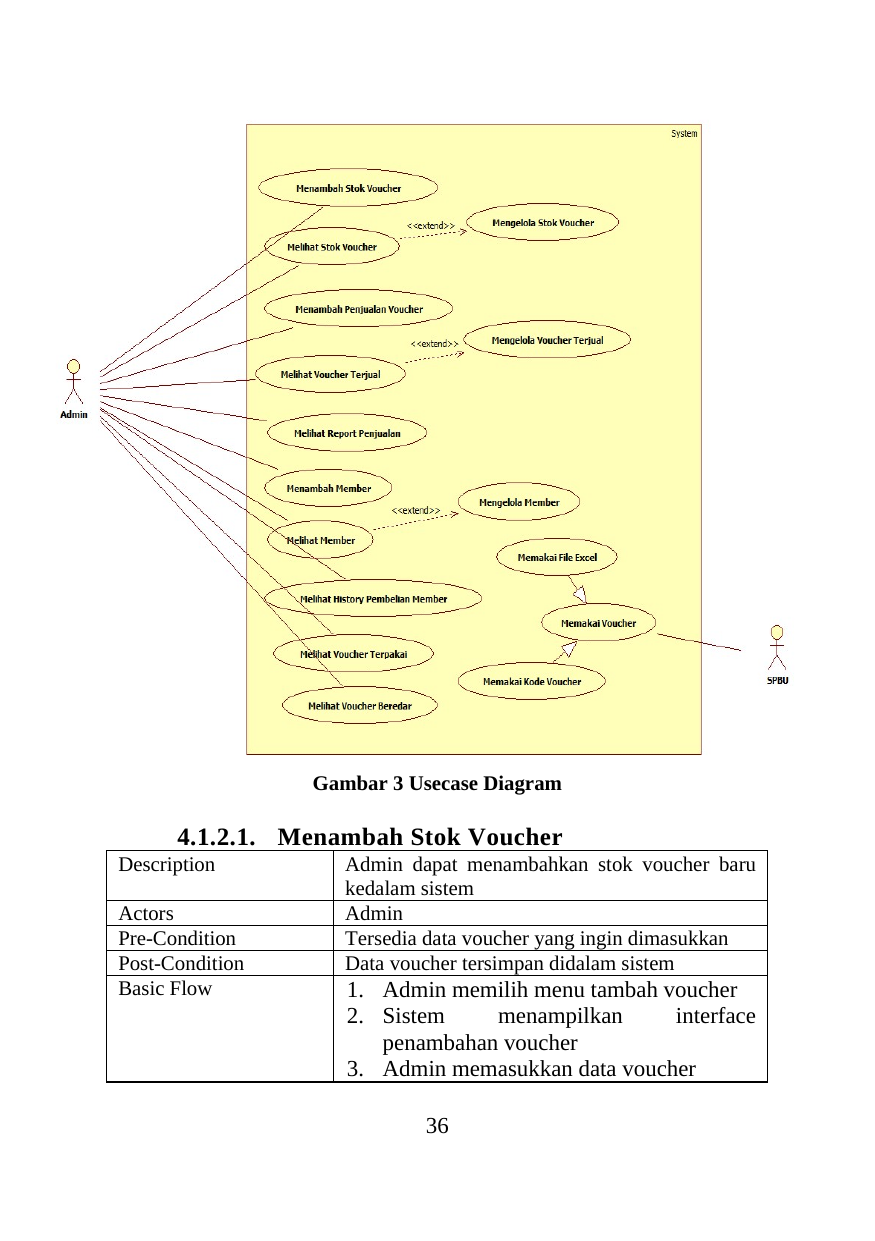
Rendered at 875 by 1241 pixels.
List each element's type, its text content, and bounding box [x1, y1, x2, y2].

table_cell Tersedia data voucher yang ingin dimasukkan [334, 926, 767, 950]
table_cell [334, 976, 767, 1081]
table_header Admin dapat menambahkan stok voucher baru kedalam sistem [334, 851, 767, 899]
picture [32, 106, 829, 772]
table_header Description [107, 851, 333, 899]
table_cell Actors [107, 901, 333, 925]
text Gambar 3 Usecase Diagram [118, 772, 756, 795]
table_cell Data voucher tersimpan didalam sistem [334, 951, 767, 975]
table_cell Pre-Condition [107, 926, 333, 950]
table_cell Post-Condition [107, 951, 333, 975]
table_cell Basic Flow [107, 976, 333, 1081]
table_cell Admin [334, 901, 767, 925]
subtitle Menambah Stok Voucher [177, 822, 756, 850]
